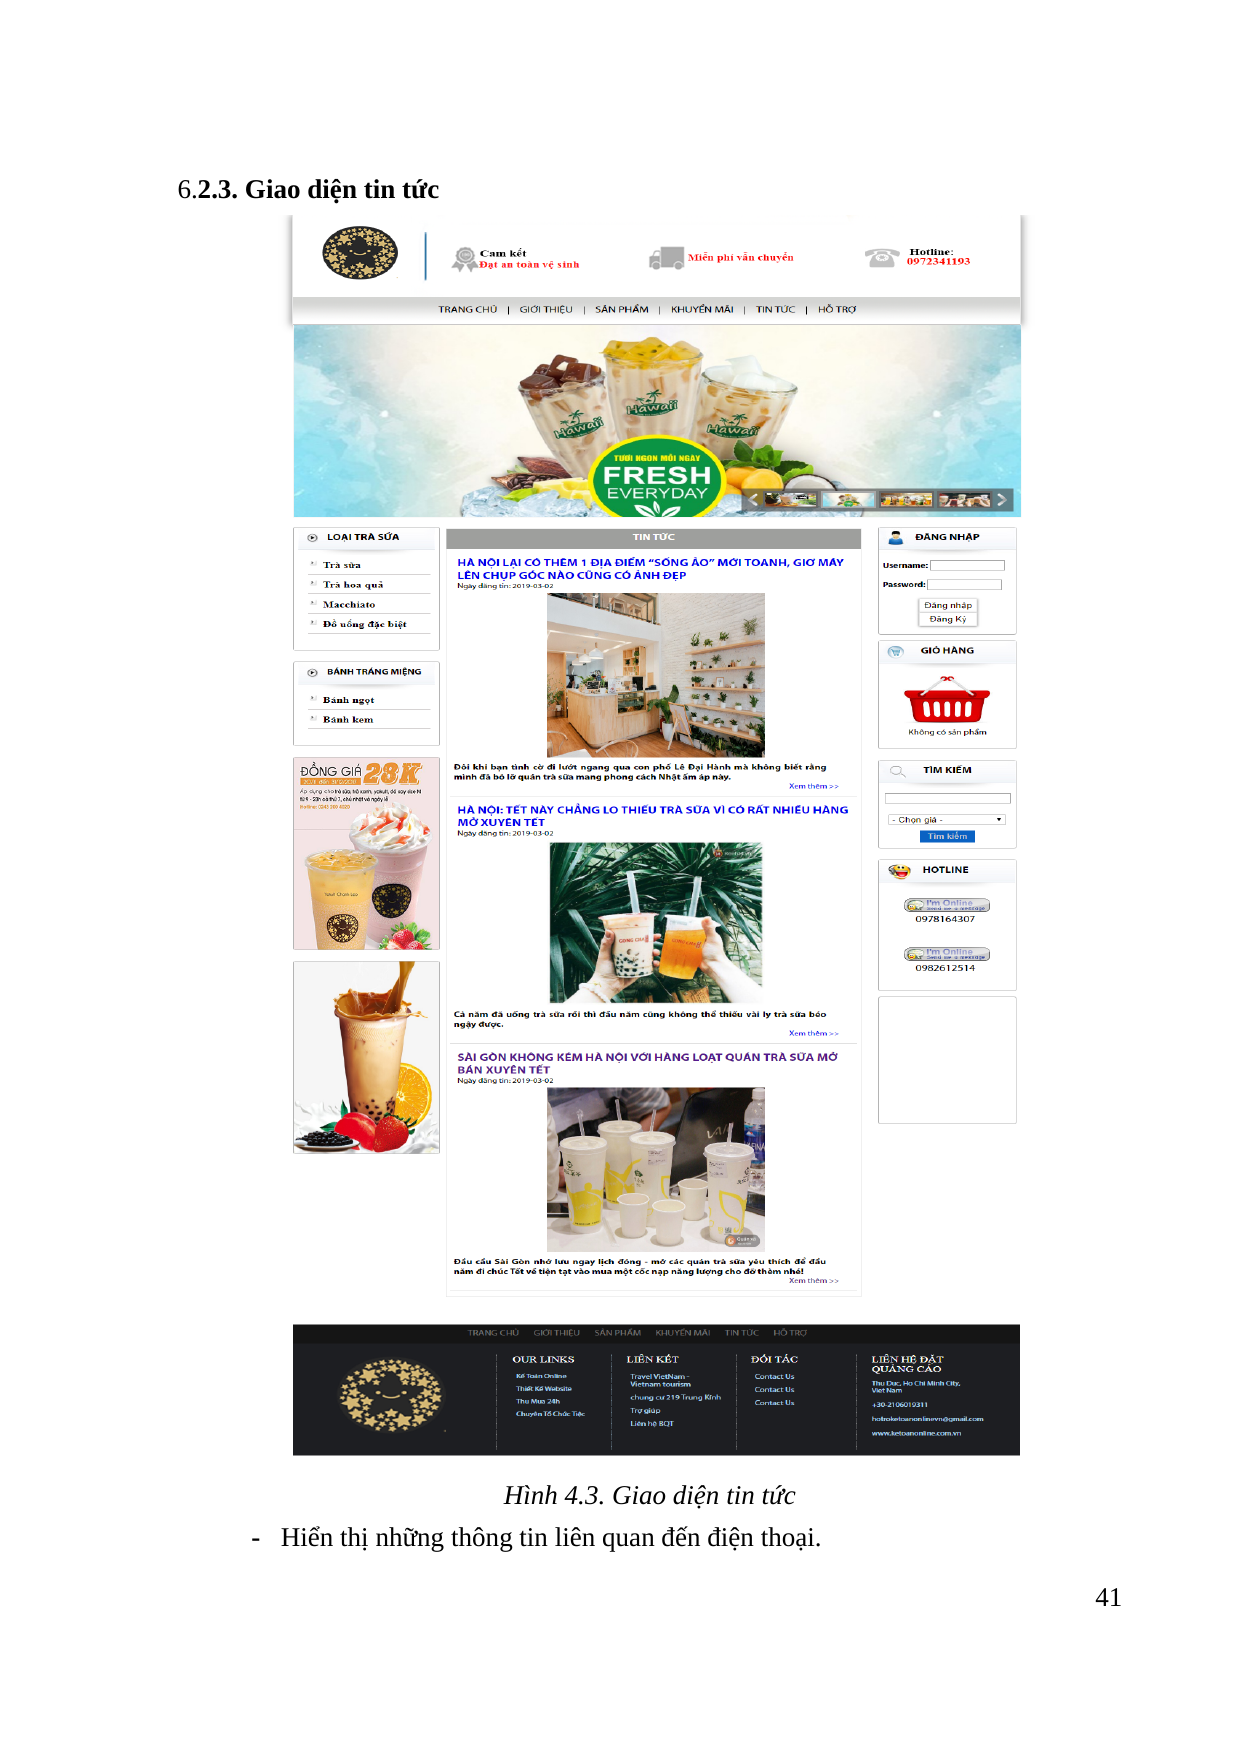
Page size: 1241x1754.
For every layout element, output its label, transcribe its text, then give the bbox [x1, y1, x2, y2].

picture [177, 215, 1123, 1469]
text Hình 4.3. Giao diện tin tức [177, 1479, 1122, 1510]
subtitle 6.2.3. Giao diện tin tức [177, 173, 1122, 204]
list Hiển thị những thông tin liên quan đến điện thoại. [251, 1521, 1122, 1552]
